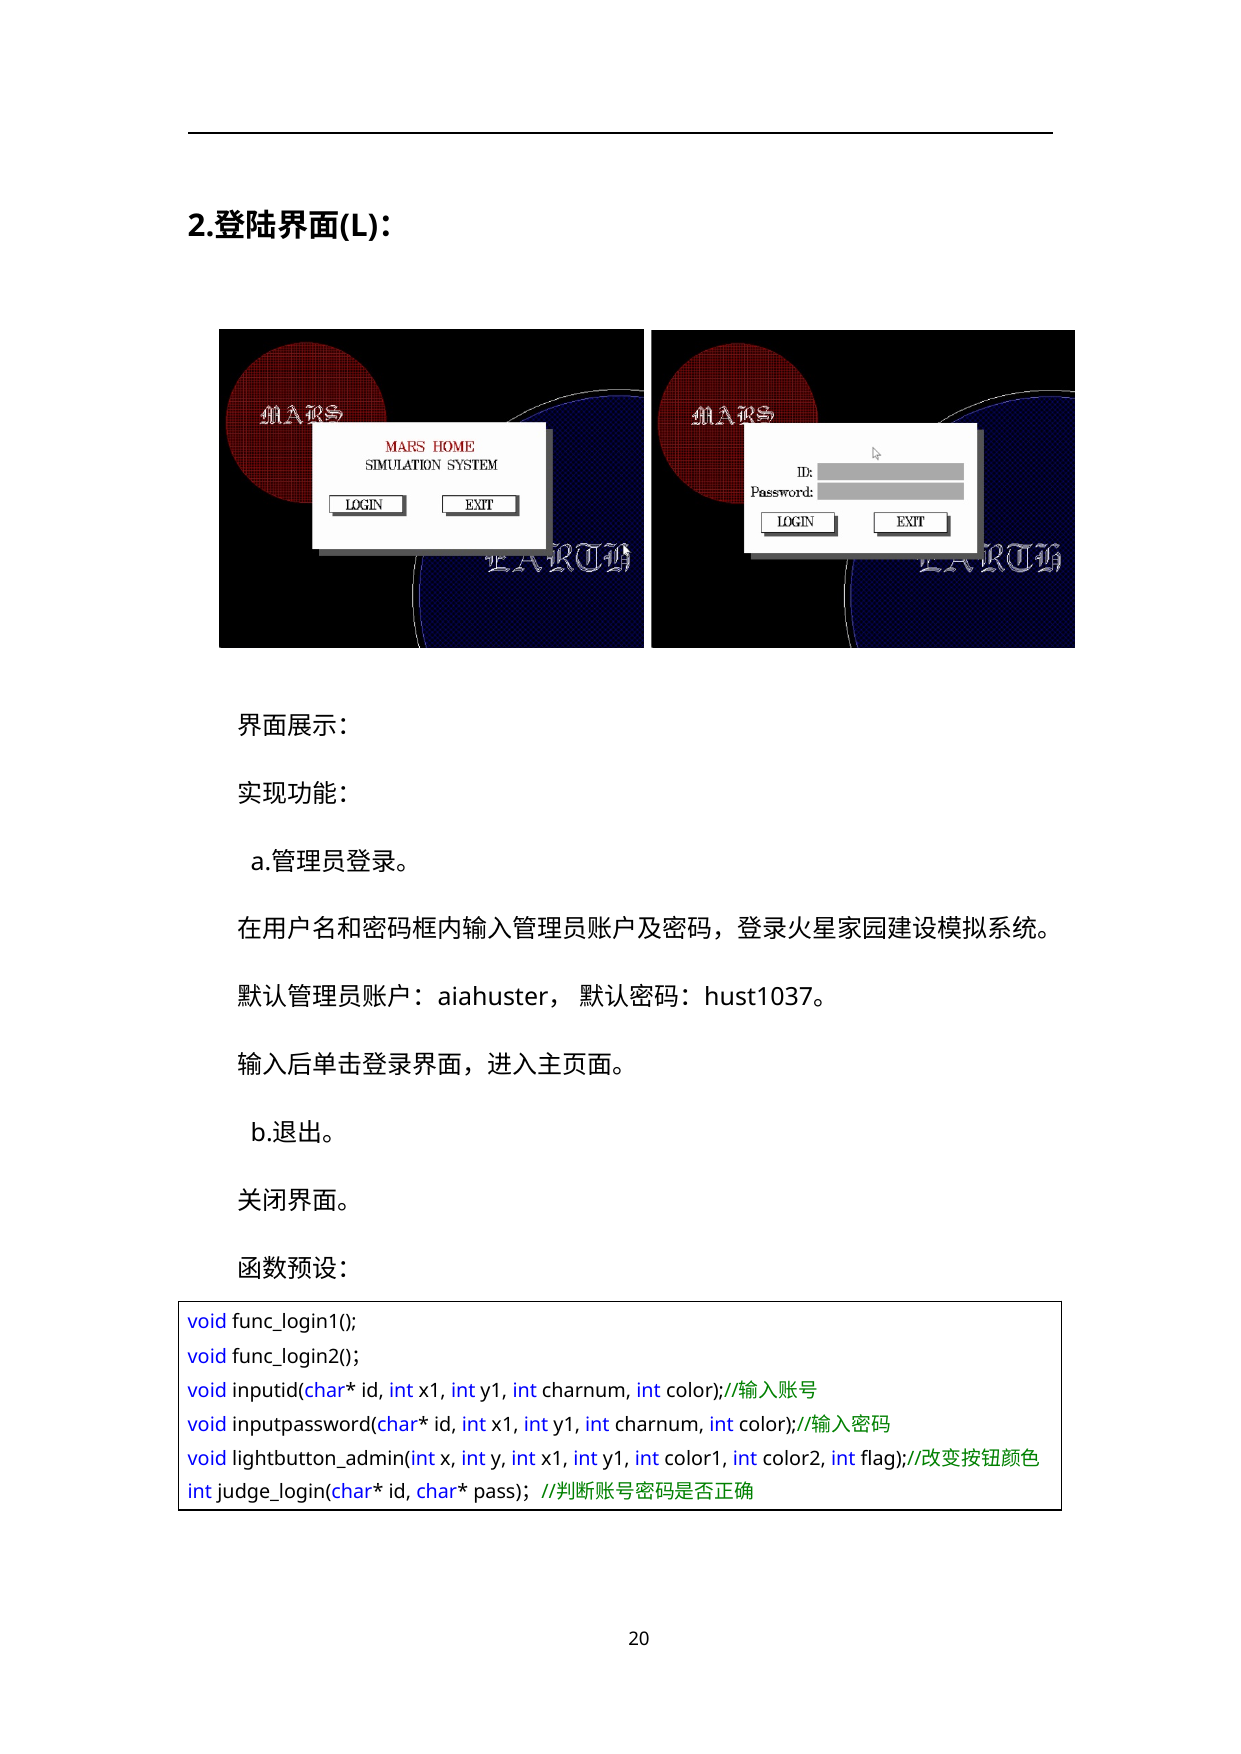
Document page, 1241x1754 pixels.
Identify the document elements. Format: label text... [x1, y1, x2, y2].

text int judge_login(char* id, char* pass)；//判断账号密码是否正确 [179, 1470, 1061, 1509]
picture [219, 329, 644, 648]
text void inputpassword(char* id, int x1, int y1, int charnum, int color);//输入密码 [187, 1406, 1053, 1439]
picture [651, 330, 1075, 648]
text void func_login1(); [179, 1302, 1061, 1338]
text 关闭界面。 [187, 1165, 1053, 1233]
text 在用户名和密码框内输入管理员账户及密码，登录火星家园建设模拟系统。 [187, 893, 1053, 961]
subtitle 2.登陆界面(L)： [187, 189, 1053, 257]
text a.管理员登录。 [187, 825, 1053, 893]
text void inputid(char* id, int x1, int y1, int charnum, int color);//输入账号 [187, 1372, 1053, 1406]
text 实现功能： [187, 757, 1053, 825]
text 默认管理员账户：aiahuster， 默认密码：hust1037。 [187, 961, 1053, 1029]
text 函数预设： [187, 1233, 1053, 1301]
text b.退出。 [187, 1097, 1053, 1165]
text void lightbutton_admin(int x, int y, int x1, int y1, int color1, int color2, int flag);//改变按钮颜色 [187, 1439, 1053, 1470]
text void func_login2()； [187, 1338, 1053, 1372]
text 输入后单击登录界面，进入主页面。 [187, 1029, 1053, 1097]
